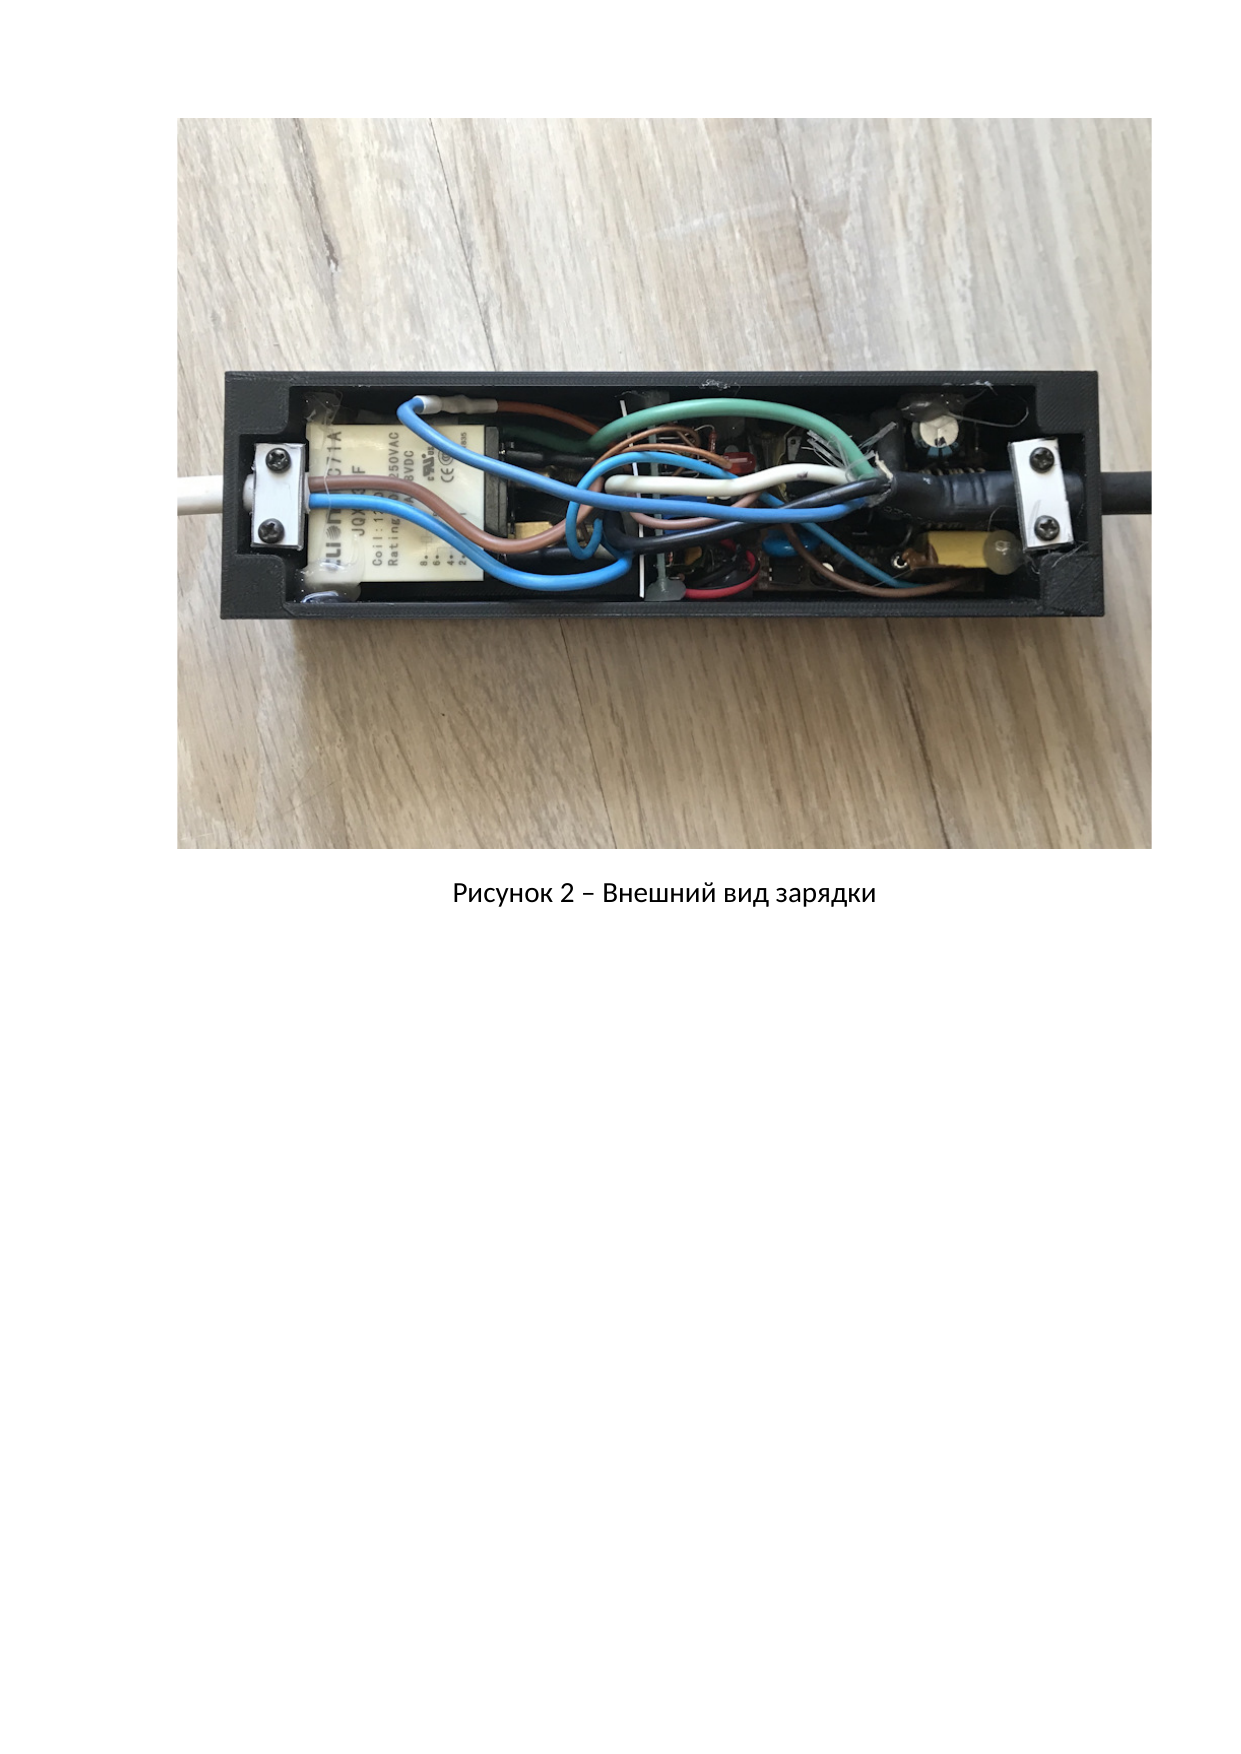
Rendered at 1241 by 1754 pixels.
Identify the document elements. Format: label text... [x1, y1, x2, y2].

picture [177, 118, 1152, 849]
text Рисунок 2 – Внешний вид зарядки [177, 874, 1152, 909]
